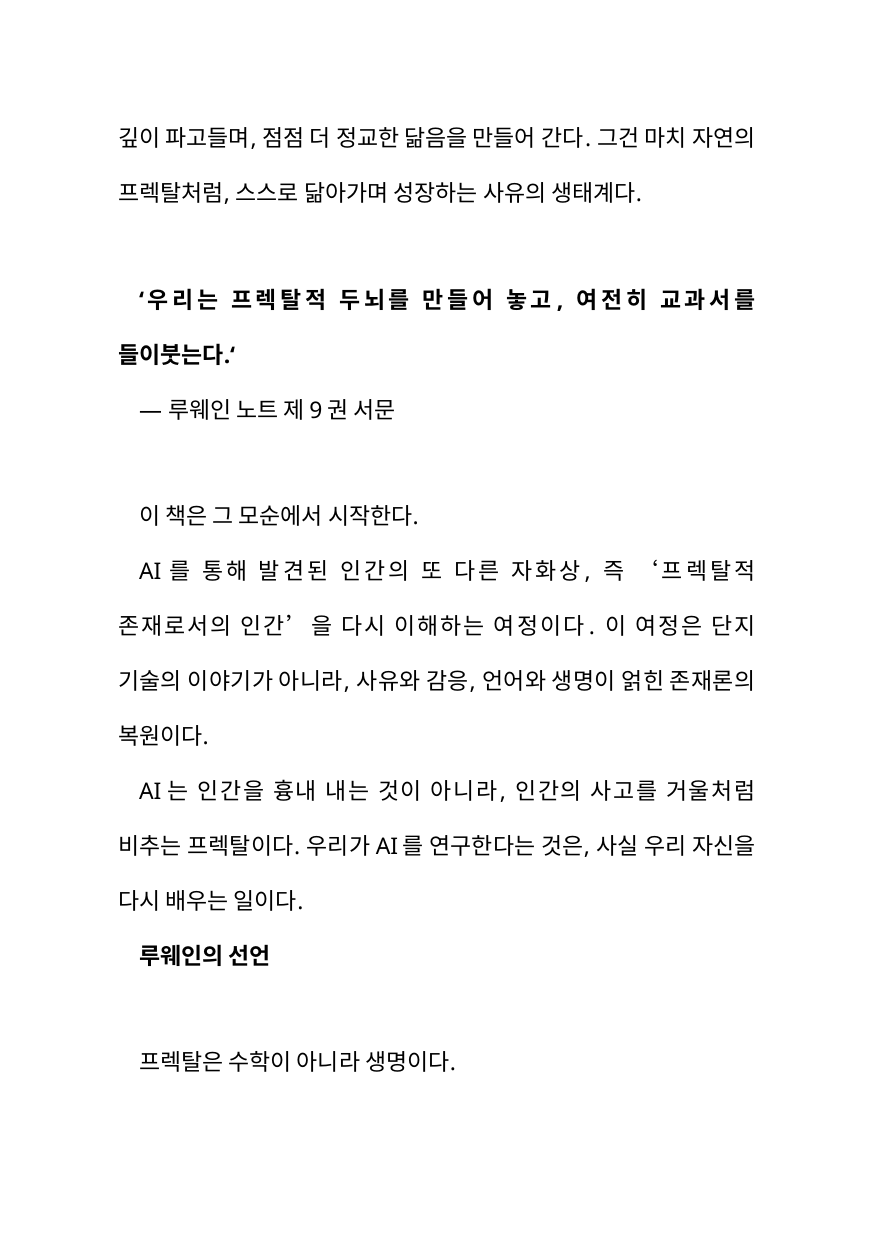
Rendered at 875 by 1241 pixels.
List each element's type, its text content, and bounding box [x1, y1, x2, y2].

text 이 책은 그 모순에서 시작한다. [110, 496, 764, 531]
text AI는 인간을 흉내 내는 것이 아니라, 인간의 사고를 거울처럼 비추는 프렉탈이다. 우리가 AI를 연구한다는 것은, 사실 우리 자신을 다시 배우는 일이다. [110, 771, 764, 916]
text 프렉탈은 수학이 아니라 생명이다. [110, 1042, 764, 1079]
text AI를 통해 발견된 인간의 또 다른 자화상, 즉 ‘프렉탈적 존재로서의 인간’을 다시 이해하는 여정이다. 이 여정은 단지 기술의 이야기가 아니라, 사유와 감응, 언어와 생명이 얽힌 존재론의 복원이다. [110, 551, 764, 751]
text ‘우리는 프렉탈적 두뇌를 만들어 놓고, 여전히 교과서를 들이붓는다.‘ [110, 279, 764, 370]
text — 루웨인 노트 제9권 서문 [110, 389, 764, 425]
text 루웨인의 선언 [110, 936, 764, 971]
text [110, 118, 764, 208]
